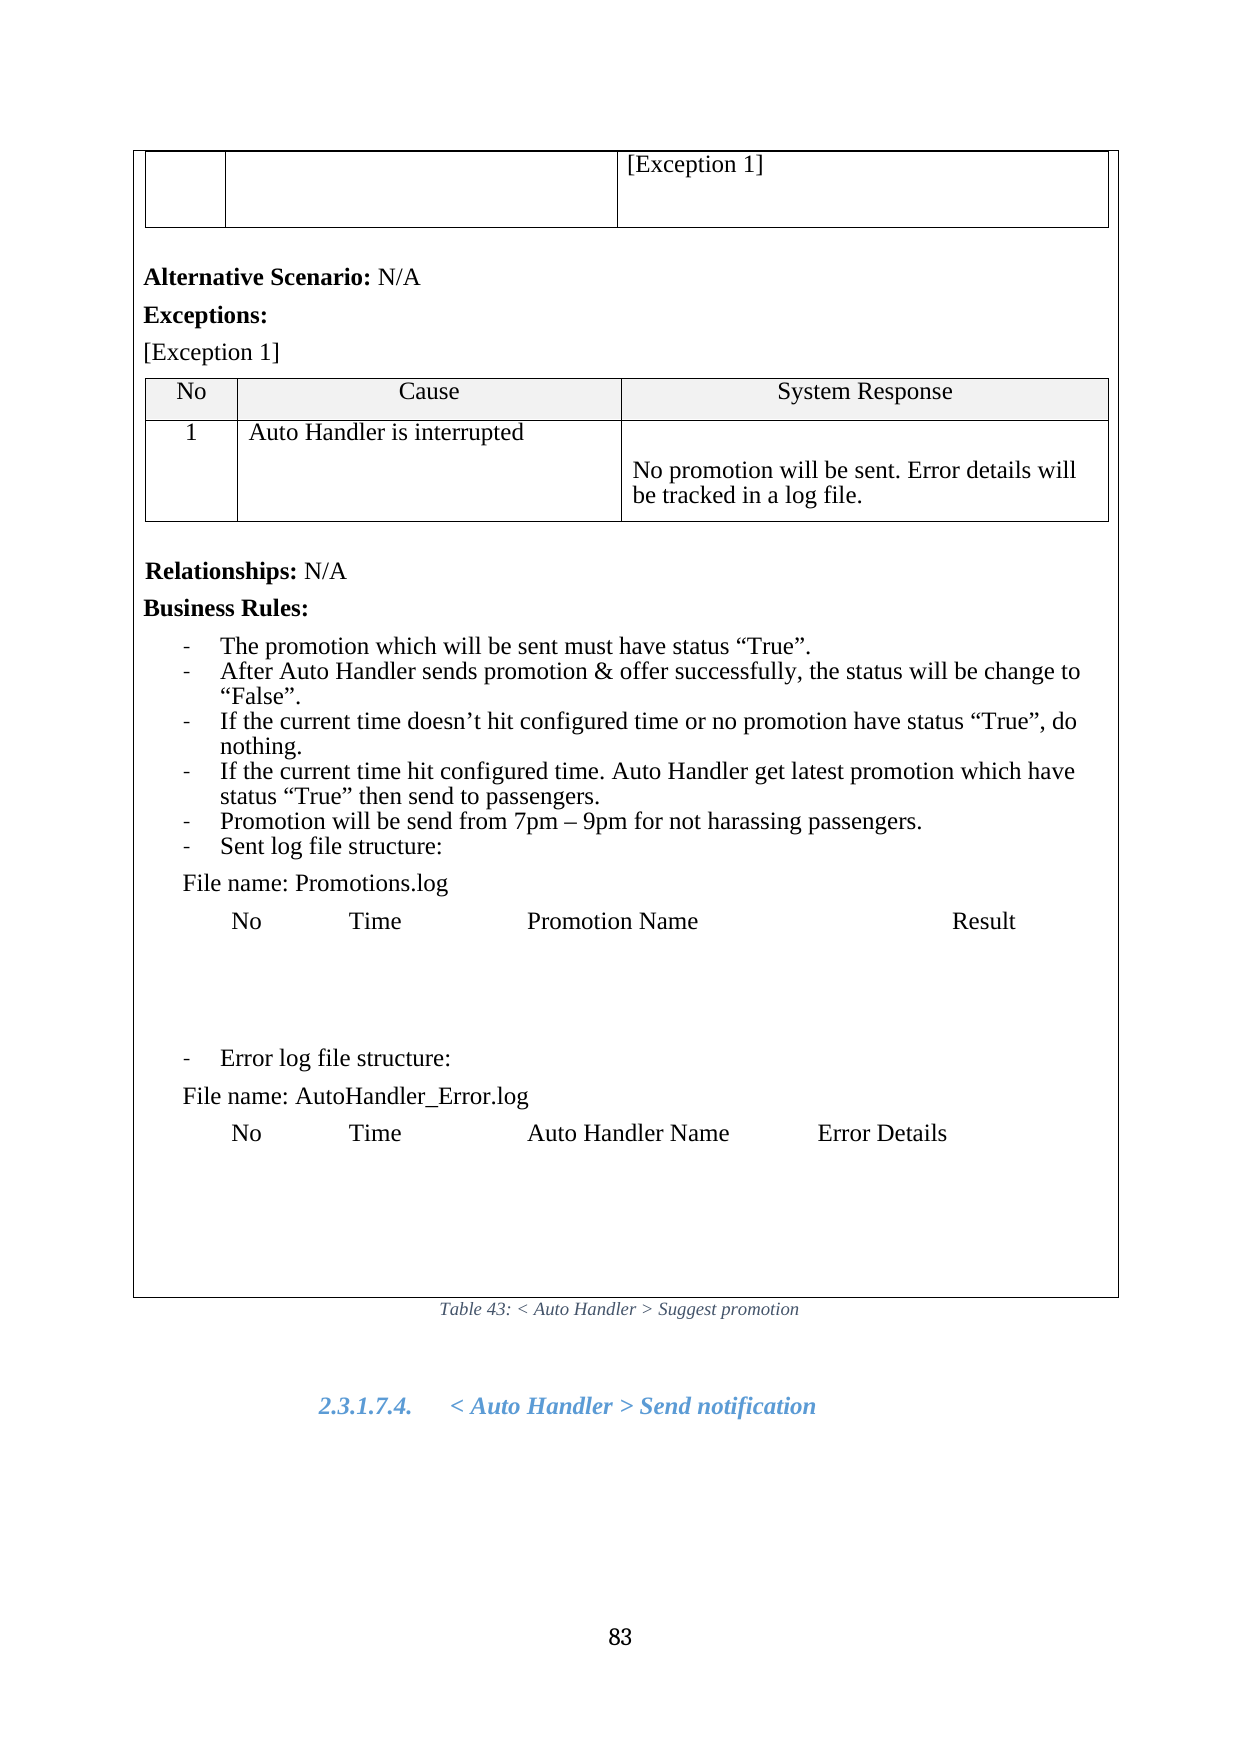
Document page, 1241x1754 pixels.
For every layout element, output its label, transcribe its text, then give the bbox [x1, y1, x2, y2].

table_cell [134, 151, 1118, 1297]
subtitle < Auto Handler > Send notification [319, 1391, 1090, 1420]
